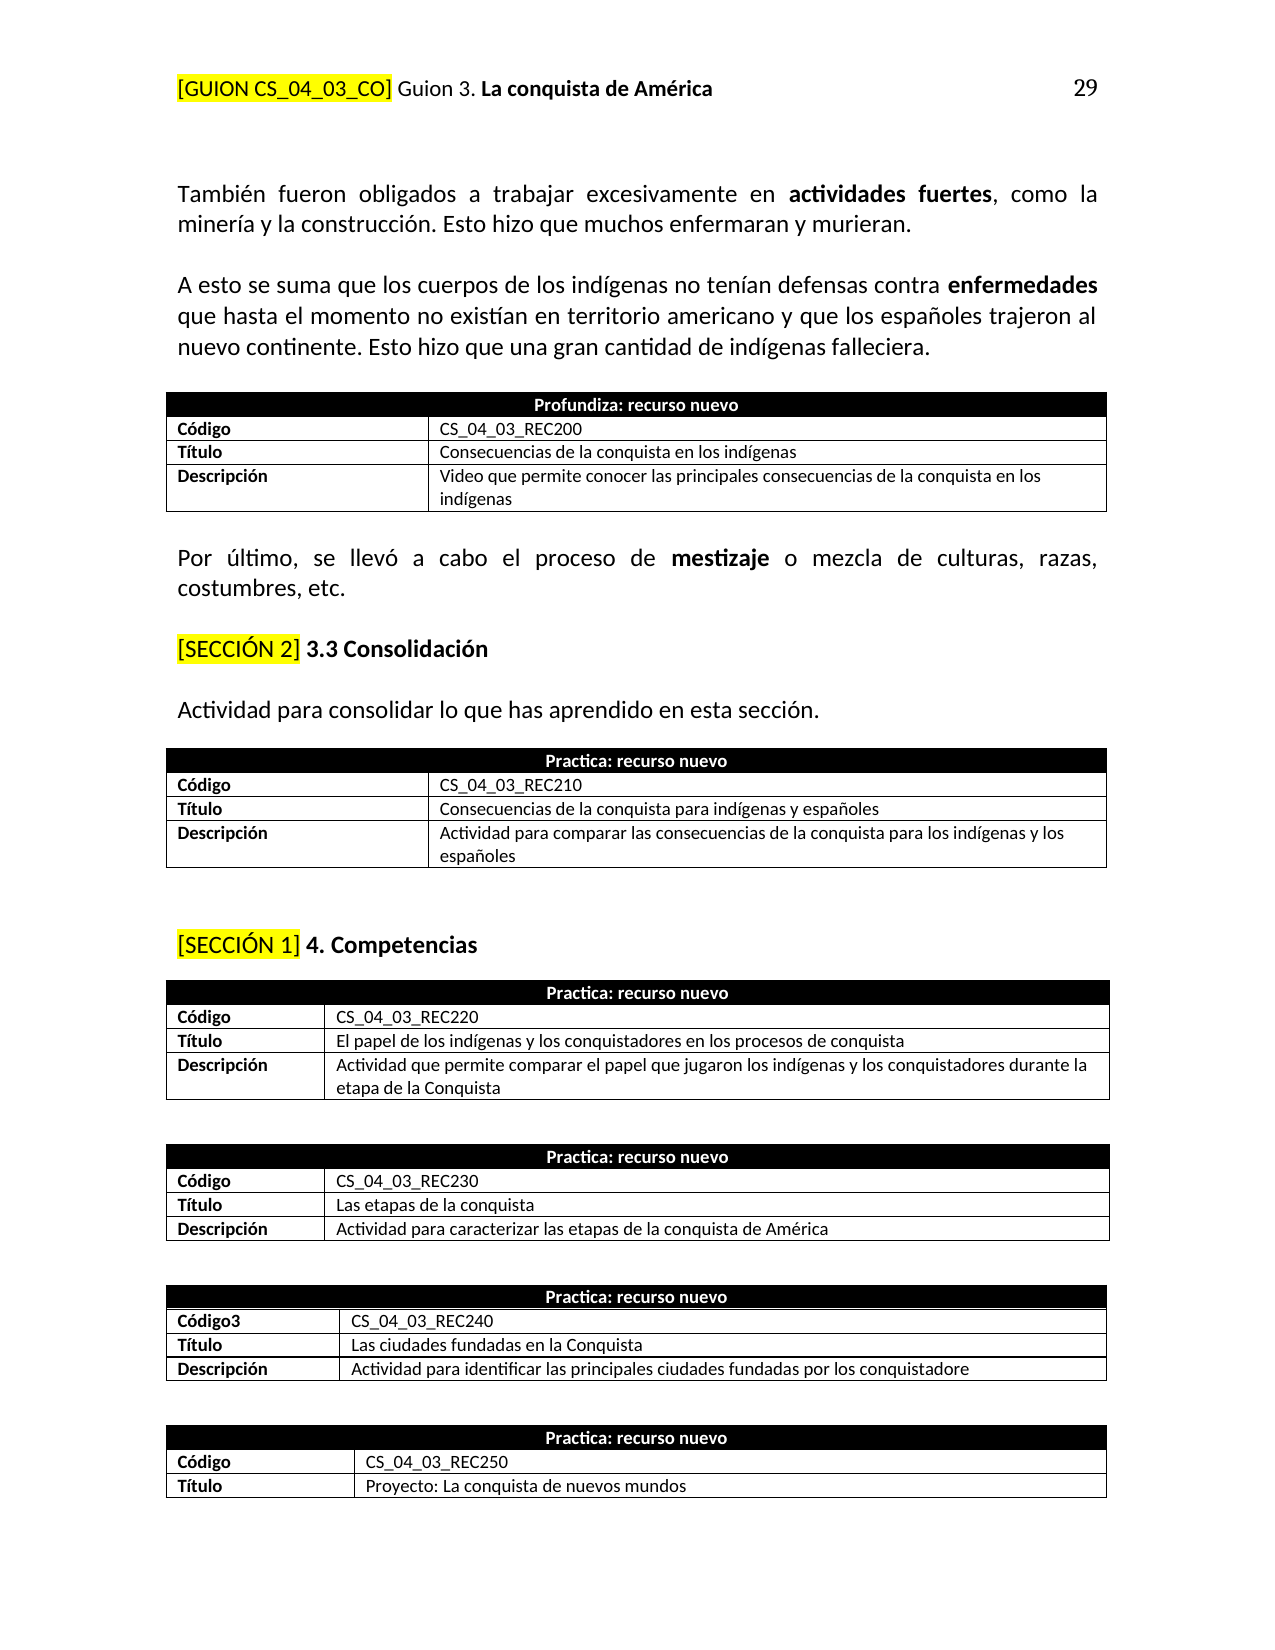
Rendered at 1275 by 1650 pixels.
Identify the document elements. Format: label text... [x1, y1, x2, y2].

text [SECCIÓN 1] 4. Competencias [300, 929, 1098, 959]
table_cell El papel de los indígenas y los conquistadores en los procesos de conquista [325, 1029, 1109, 1052]
table_cell Título [167, 797, 428, 820]
table_cell Código [167, 1450, 354, 1473]
table_cell Consecuencias de la conquista para indígenas y españoles [429, 797, 1106, 820]
table_cell Proyecto: La conquista de nuevos mundos [355, 1474, 1106, 1497]
table_cell Descripción [167, 1358, 339, 1380]
table_cell Actividad para caracterizar las etapas de la conquista de América [325, 1217, 1109, 1240]
table_cell Código [167, 1005, 324, 1028]
table_cell Video que permite conocer las principales consecuencias de la conquista en los indígenas [429, 465, 1106, 511]
table_cell CS_04_03_REC210 [429, 773, 1106, 796]
table_cell Título [167, 1193, 324, 1216]
table_cell Código [167, 773, 428, 796]
text A esto se suma que los cuerpos de los indígenas no tenían defensas contra enfermedades que hasta el momento no existían en territorio americano y que los españoles trajeron al nuevo continente. Esto hizo que una gran cantidad de indígenas falleciera. [177, 270, 1098, 361]
table_cell Título [167, 1029, 324, 1052]
table_cell Código [167, 417, 428, 440]
text Actividad para consolidar lo que has aprendido en esta sección. [177, 695, 1098, 725]
table_header Practica: recurso nuevo [167, 749, 1106, 772]
table_header Practica: recurso nuevo [167, 1286, 1106, 1308]
text Por último, se llevó a cabo el proceso de mestizaje o mezcla de culturas, razas, costumbres, etc. [177, 542, 1098, 603]
table_cell CS_04_03_REC240 [340, 1310, 1106, 1332]
table_header Profundiza: recurso nuevo [167, 393, 1106, 416]
table_cell Actividad para comparar las consecuencias de la conquista para los indígenas y los españoles [429, 821, 1106, 867]
table_cell Descripción [167, 465, 428, 511]
table_header Practica: recurso nuevo [167, 981, 1109, 1004]
table_cell Título [167, 1474, 354, 1497]
table_header Practica: recurso nuevo [167, 1145, 1109, 1168]
table_cell Título [167, 441, 428, 464]
table_cell CS_04_03_REC200 [429, 417, 1106, 440]
table_cell CS_04_03_REC250 [355, 1450, 1106, 1473]
text [SECCIÓN 2] 3.3 Consolidación [300, 634, 1098, 664]
table_cell Consecuencias de la conquista en los indígenas [429, 441, 1106, 464]
table_cell Actividad para identificar las principales ciudades fundadas por los conquistadore [340, 1358, 1106, 1380]
table_cell CS_04_03_REC220 [325, 1005, 1109, 1028]
table_cell Título [167, 1334, 339, 1356]
table_cell Descripción [167, 1053, 324, 1099]
table_cell Las ciudades fundadas en la Conquista [340, 1334, 1106, 1356]
table_cell Descripción [167, 821, 428, 867]
table_cell CS_04_03_REC230 [325, 1169, 1109, 1192]
table_cell Actividad que permite comparar el papel que jugaron los indígenas y los conquistadores durante la etapa de la Conquista [325, 1053, 1109, 1099]
table_cell Código3 [167, 1310, 339, 1332]
table_cell Descripción [167, 1217, 324, 1240]
text También fueron obligados a trabajar excesivamente en actividades fuertes, como la minería y la construcción. Esto hizo que muchos enfermaran y murieran. [177, 178, 1098, 239]
table_cell Código [167, 1169, 324, 1192]
table_header Practica: recurso nuevo [167, 1426, 1106, 1449]
table_cell Las etapas de la conquista [325, 1193, 1109, 1216]
